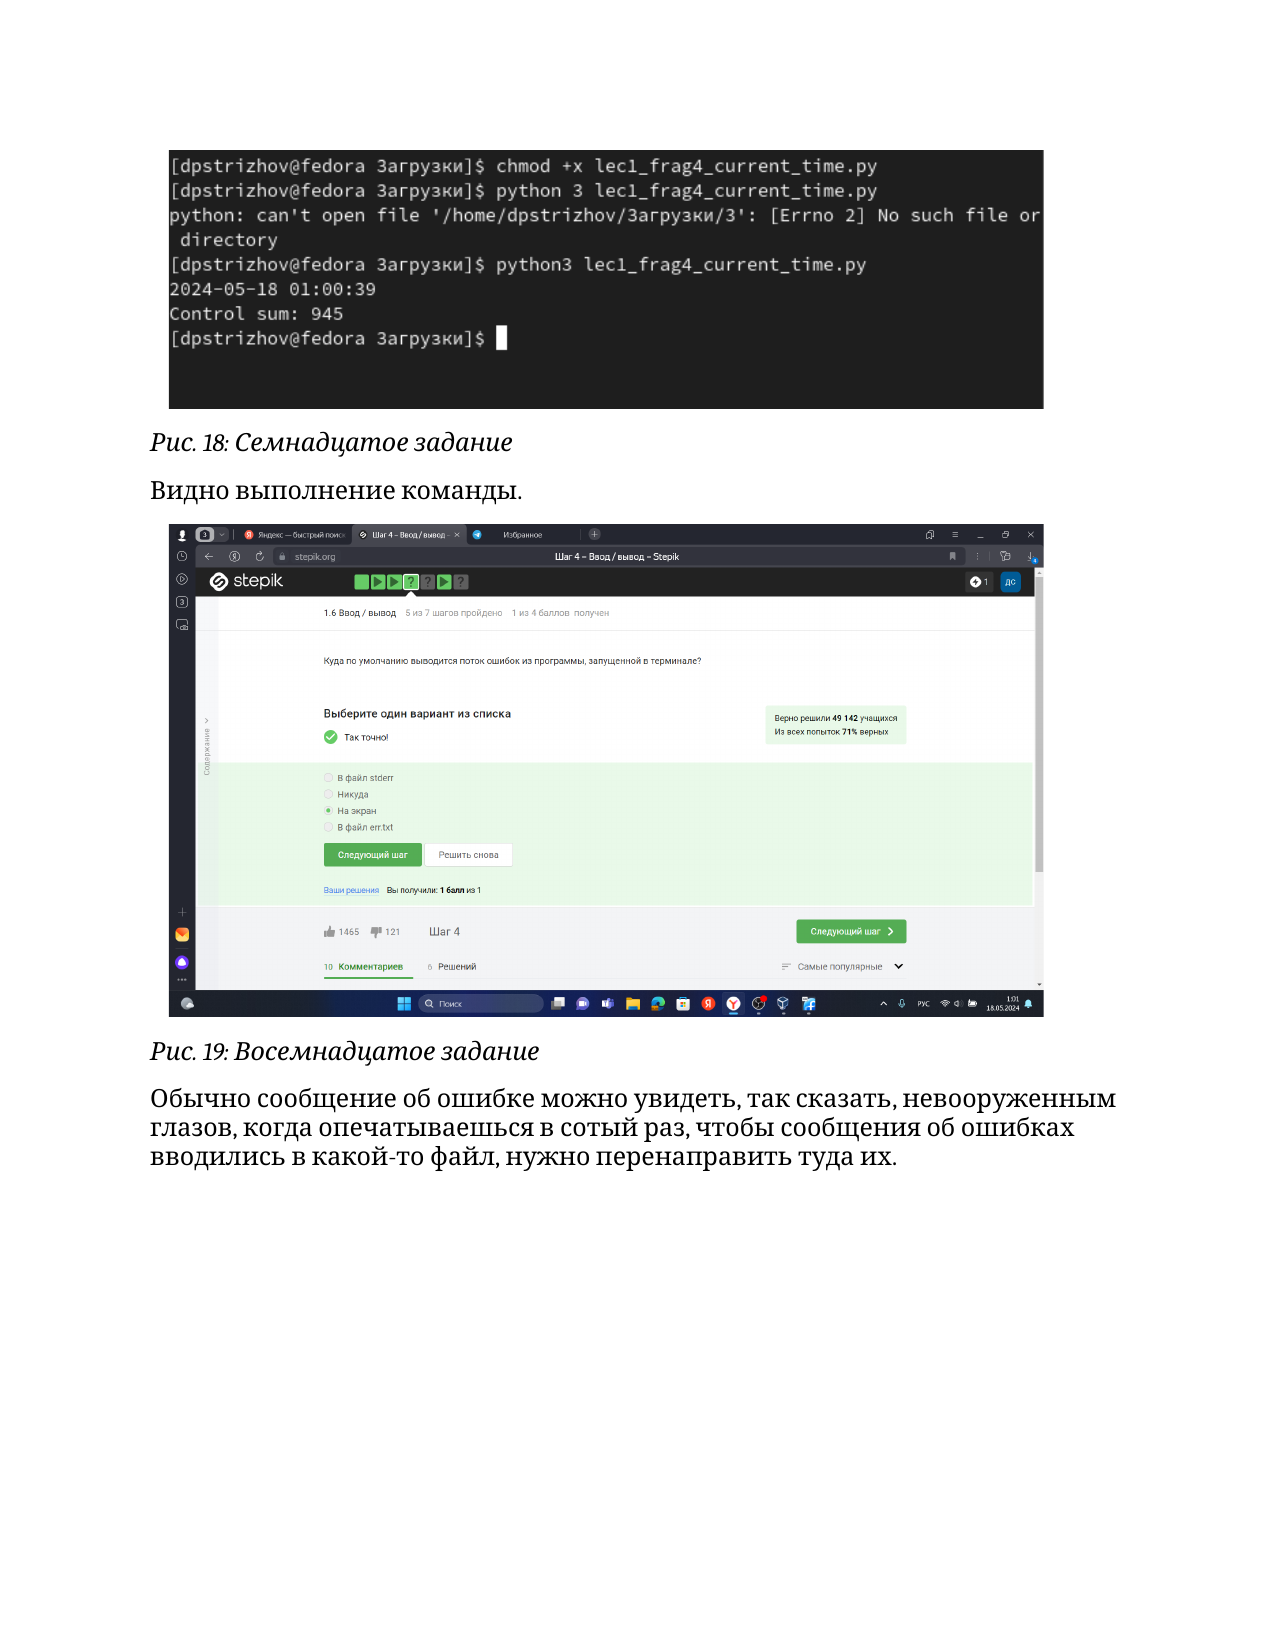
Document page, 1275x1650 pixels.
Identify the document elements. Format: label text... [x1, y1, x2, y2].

text Видно выполнение команды. [150, 477, 1125, 506]
text Рис. 18: Семнадцатое задание [150, 429, 1125, 458]
picture [168, 150, 1044, 409]
text Рис. 19: Восемнадцатое задание [150, 1037, 1125, 1066]
text Обычно сообщение об ошибке можно увидеть, так сказать, невооруженным глазов, когда опечатываешься в сотый раз, чтобы сообщения об ошибках вводились в какой-то файл, нужно перенаправить туда их. [150, 1085, 1125, 1171]
picture [168, 524, 1044, 1017]
